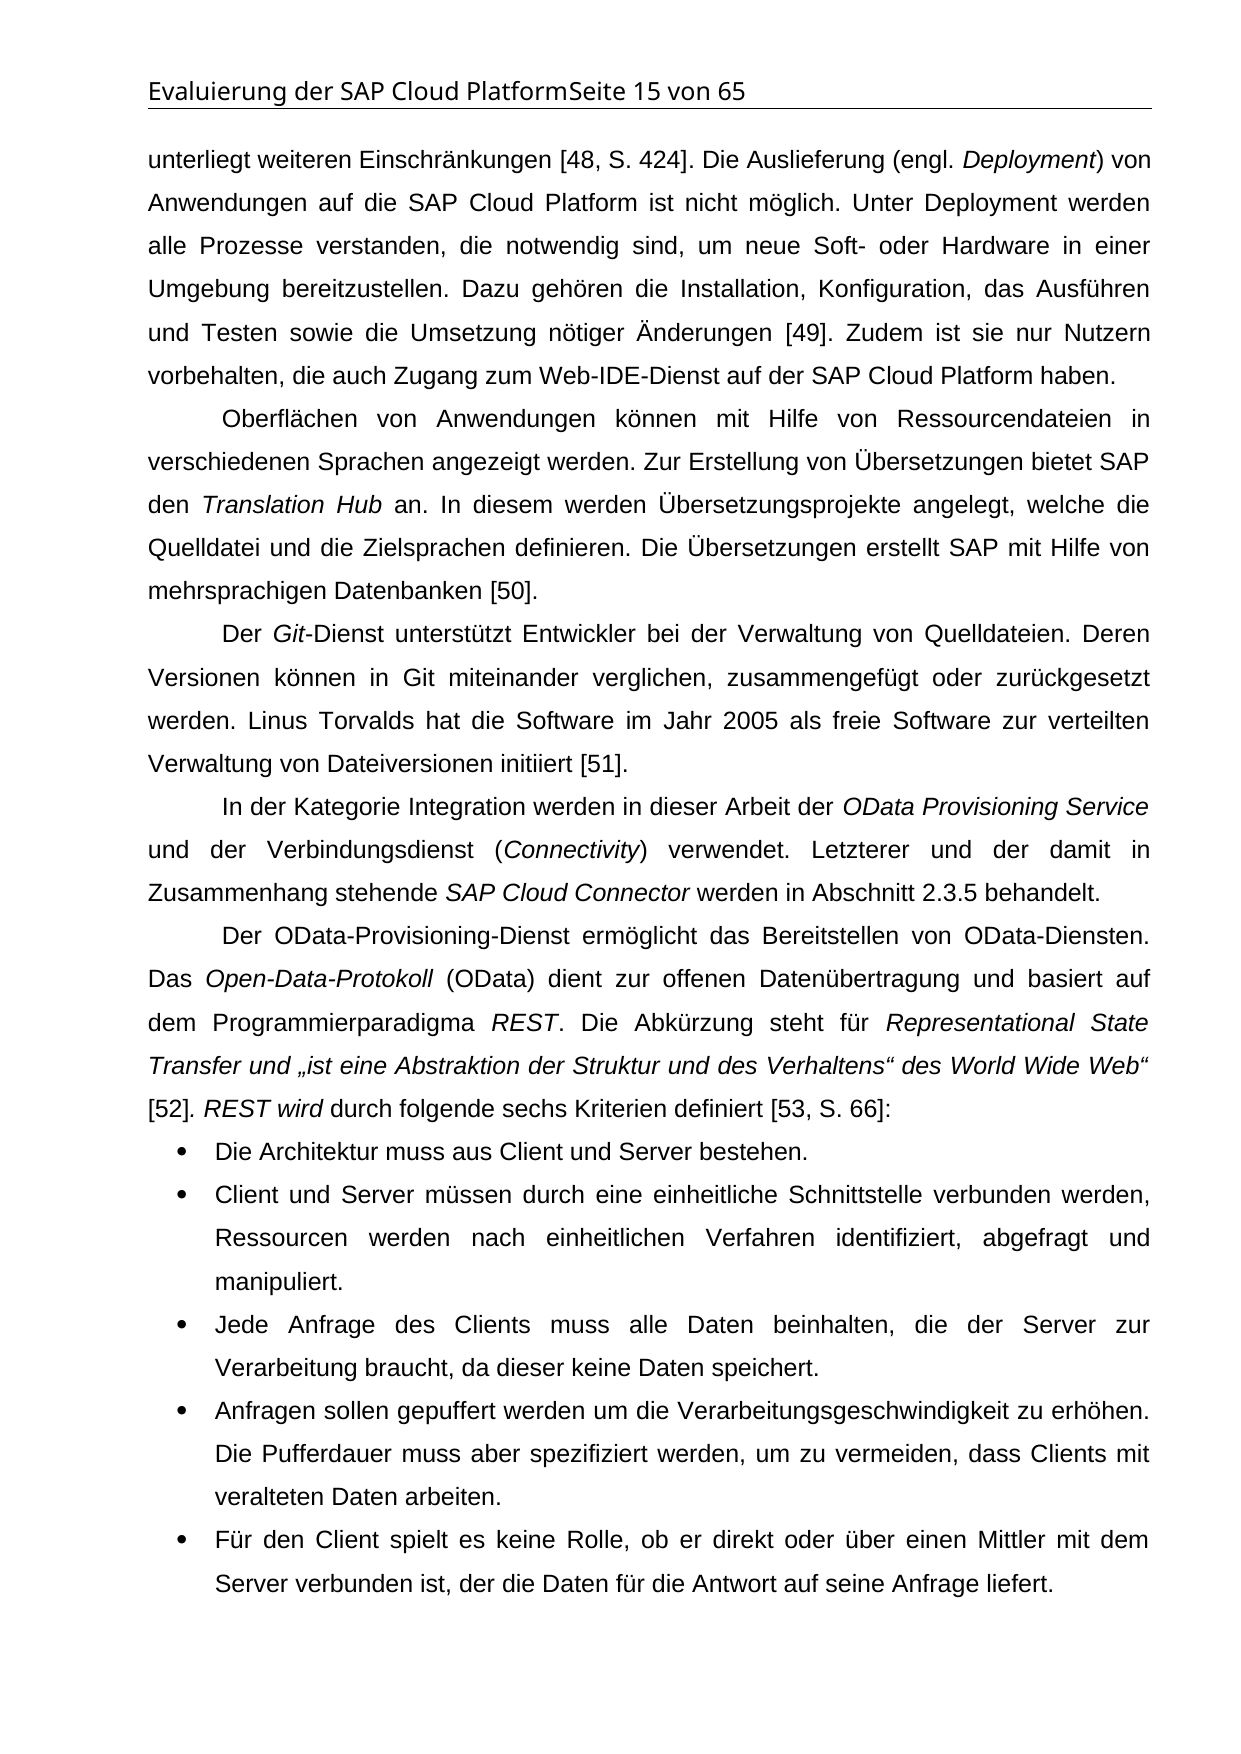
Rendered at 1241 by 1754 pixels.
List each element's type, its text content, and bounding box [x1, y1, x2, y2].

text Der OData-Provisioning-Dienst ermöglicht das Bereitstellen von OData-Diensten. Das Open-Data-Protokoll (OData) dient zur offenen Datenübertragung und basiert auf dem Programmierparadigma REST. Die Abkürzung steht für Representational State Transfer und „ist eine Abstraktion der Struktur und des Verhaltens“ des World Wide Web“ . REST wird durch folgende sechs Kriterien definiert : [148, 921, 1152, 1123]
text Der Git-Dienst unterstützt Entwickler bei der Verwaltung von Quelldateien. Deren Versionen können in Git miteinander verglichen, zusammengefügt oder zurückgesetzt werden. Linus Torvalds hat die Software im Jahr 2005 als freie Software zur verteilten Verwaltung von Dateiversionen initiiert. [148, 619, 1152, 778]
list Client und Server müssen durch eine einheitliche Schnittstelle verbunden werden, Ressourcen werden nach einheitlichen Verfahren identifiziert, abgefragt und manipuliert. [177, 1180, 1152, 1295]
text In der Kategorie Integration werden in dieser Arbeit der OData Provisioning Service und der Verbindungsdienst (Connectivity) verwendet. Letzterer und der damit in Zusammenhang stehende SAP Cloud Connector werden in Abschnitt 2.3.5 behandelt. [148, 792, 1152, 907]
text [148, 145, 1152, 389]
list Die Architektur muss aus Client und Server bestehen. [177, 1137, 1152, 1166]
list Anfragen sollen gepuffert werden um die Verarbeitungsgeschwindigkeit zu erhöhen. Die Pufferdauer muss aber spezifiziert werden, um zu vermeiden, dass Clients mit veralteten Daten arbeiten. [177, 1396, 1152, 1511]
text Oberflächen von Anwendungen können mit Hilfe von Ressourcendateien in verschiedenen Sprachen angezeigt werden. Zur Erstellung von Übersetzungen bietet SAP den Translation Hub an. In diesem werden Übersetzungsprojekte angelegt, welche die Quelldatei und die Zielsprachen definieren. Die Übersetzungen erstellt SAP mit Hilfe von mehrsprachigen Datenbanken . [148, 404, 1152, 605]
list Jede Anfrage des Clients muss alle Daten beinhalten, die der Server zur Verarbeitung braucht, da dieser keine Daten speichert. [177, 1310, 1152, 1382]
list Für den Client spielt es keine Rolle, ob er direkt oder über einen Mittler mit dem Server verbunden ist, der die Daten für die Antwort auf seine Anfrage liefert. [177, 1526, 1152, 1597]
